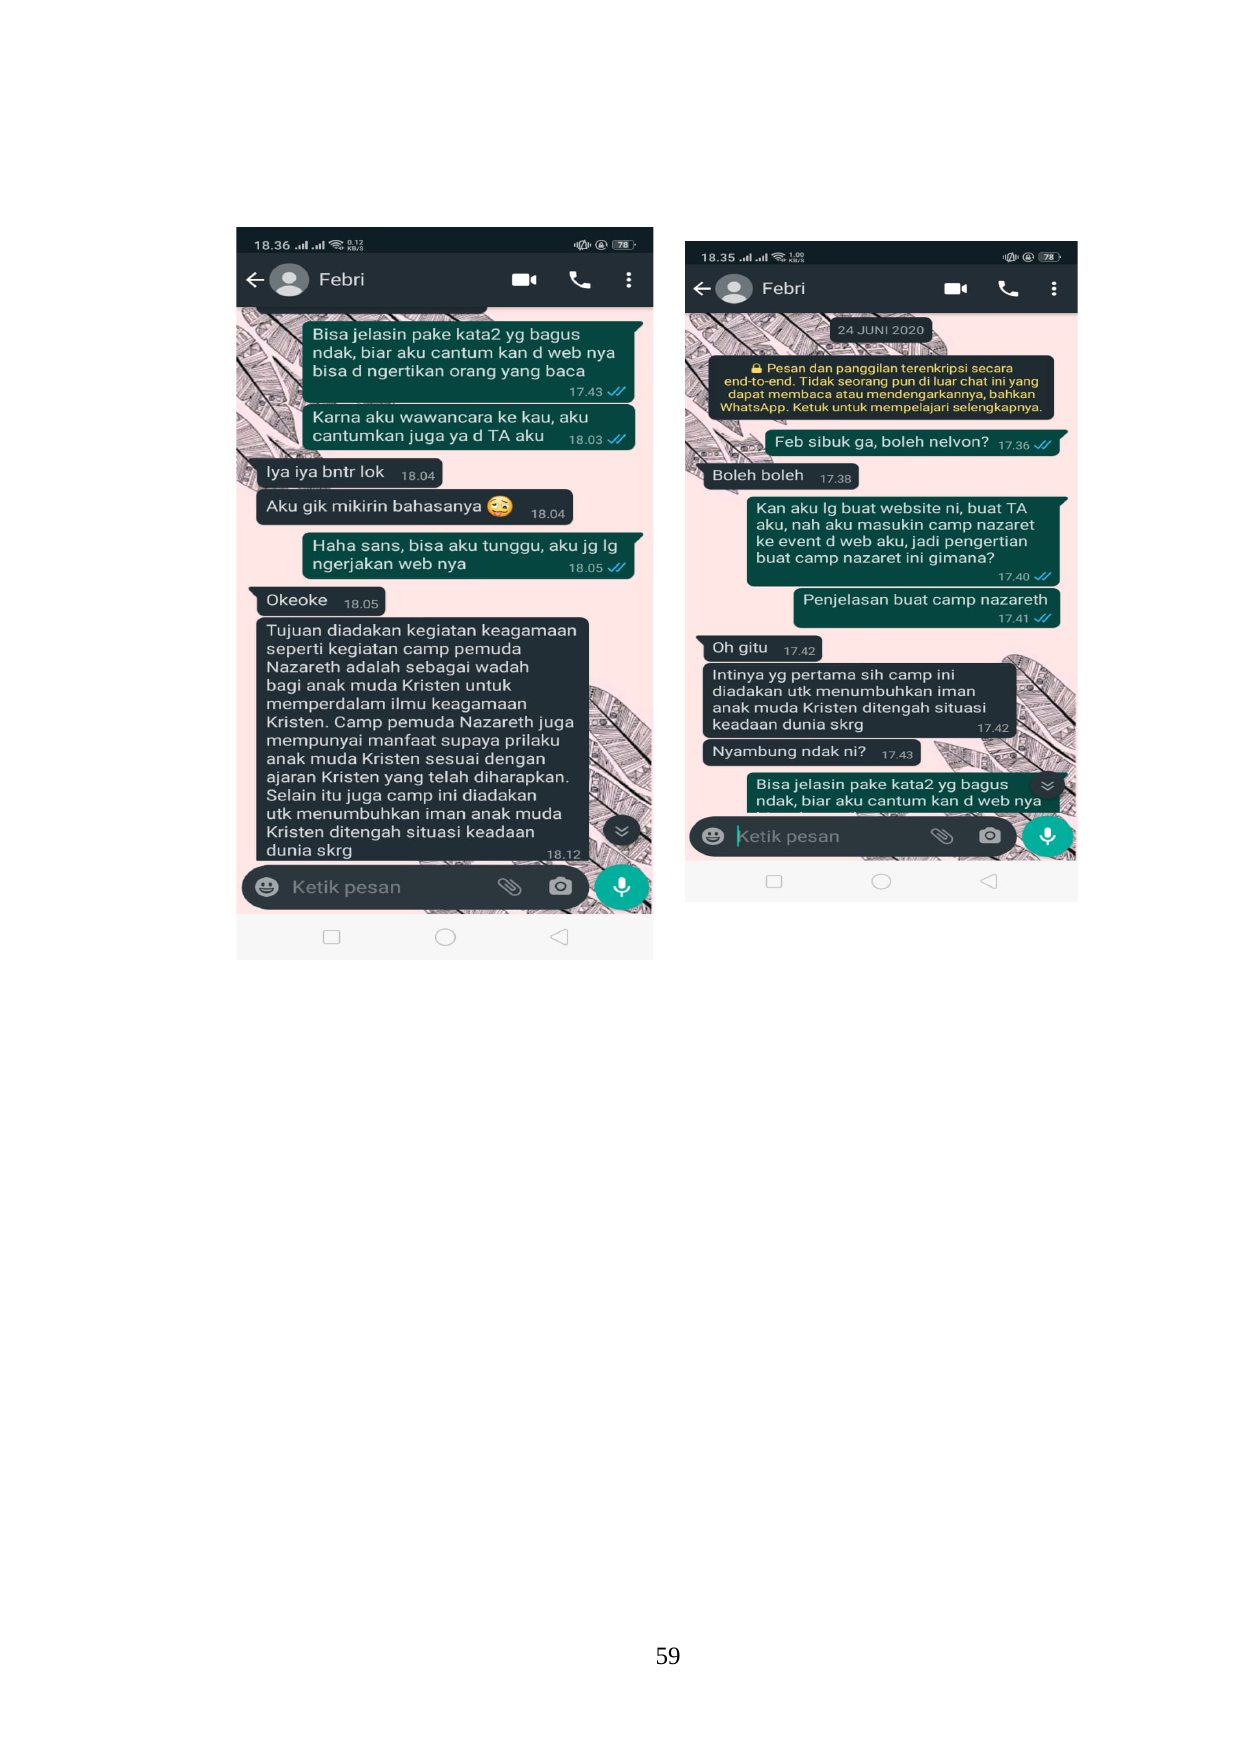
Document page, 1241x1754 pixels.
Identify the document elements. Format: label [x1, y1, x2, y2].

picture [236, 227, 654, 960]
picture [685, 241, 1078, 902]
